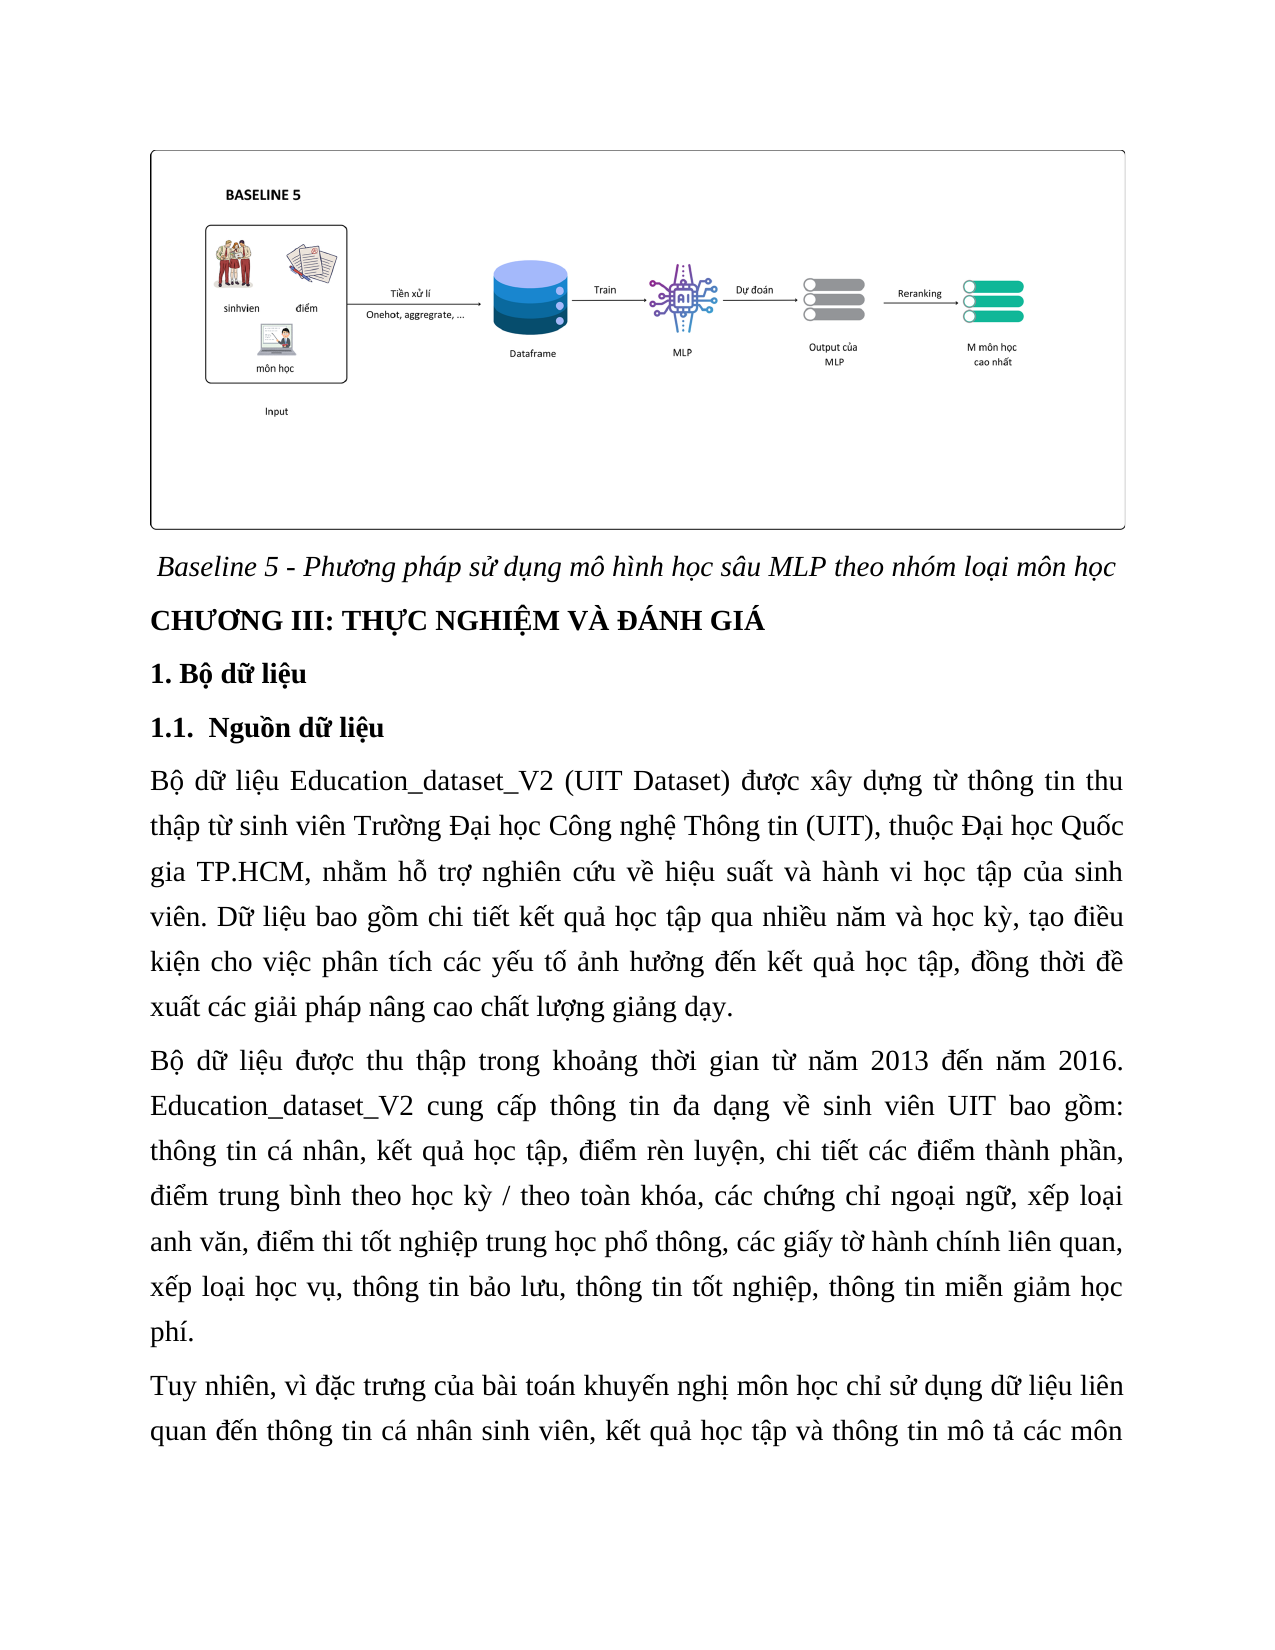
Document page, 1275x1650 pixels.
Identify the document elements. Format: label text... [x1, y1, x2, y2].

text Baseline 5 - Phương pháp sử dụng mô hình học sâu MLP theo nhóm loại môn học [150, 549, 1125, 583]
text Bộ dữ liệu Education_dataset_V2 (UIT Dataset) được xây dựng từ thông tin thu thập từ sinh viên Trường Đại học Công nghệ Thông tin (UIT), thuộc Đại học Quốc gia TP.HCM, nhằm hỗ trợ nghiên cứu về hiệu suất và hành vi học tập của sinh viên. Dữ liệu bao gồm chi tiết kết quả học tập qua nhiều năm và học kỳ, tạo điều kiện cho việc phân tích các yếu tố ảnh hưởng đến kết quả học tập, đồng thời đề xuất các giải pháp nâng cao chất lượng giảng dạy. [150, 763, 1125, 1023]
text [150, 1368, 1125, 1446]
subtitle CHƯƠNG III: THỰC NGHIỆM VÀ ĐÁNH GIÁ [150, 603, 1125, 636]
subtitle 1.1. Nguồn dữ liệu [150, 710, 1125, 743]
text Bộ dữ liệu được thu thập trong khoảng thời gian từ năm 2013 đến năm 2016. Education_dataset_V2 cung cấp thông tin đa dạng về sinh viên UIT bao gồm: thông tin cá nhân, kết quả học tập, điểm rèn luyện, chi tiết các điểm thành phần, điểm trung bình theo học kỳ / theo toàn khóa, các chứng chỉ ngoại ngữ, xếp loại anh văn, điểm thi tốt nghiệp trung học phổ thông, các giấy tờ hành chính liên quan, xếp loại học vụ, thông tin bảo lưu, thông tin tốt nghiệp, thông tin miễn giảm học phí. [150, 1043, 1125, 1348]
picture [150, 150, 1125, 530]
subtitle 1. Bộ dữ liệu [150, 656, 1125, 690]
